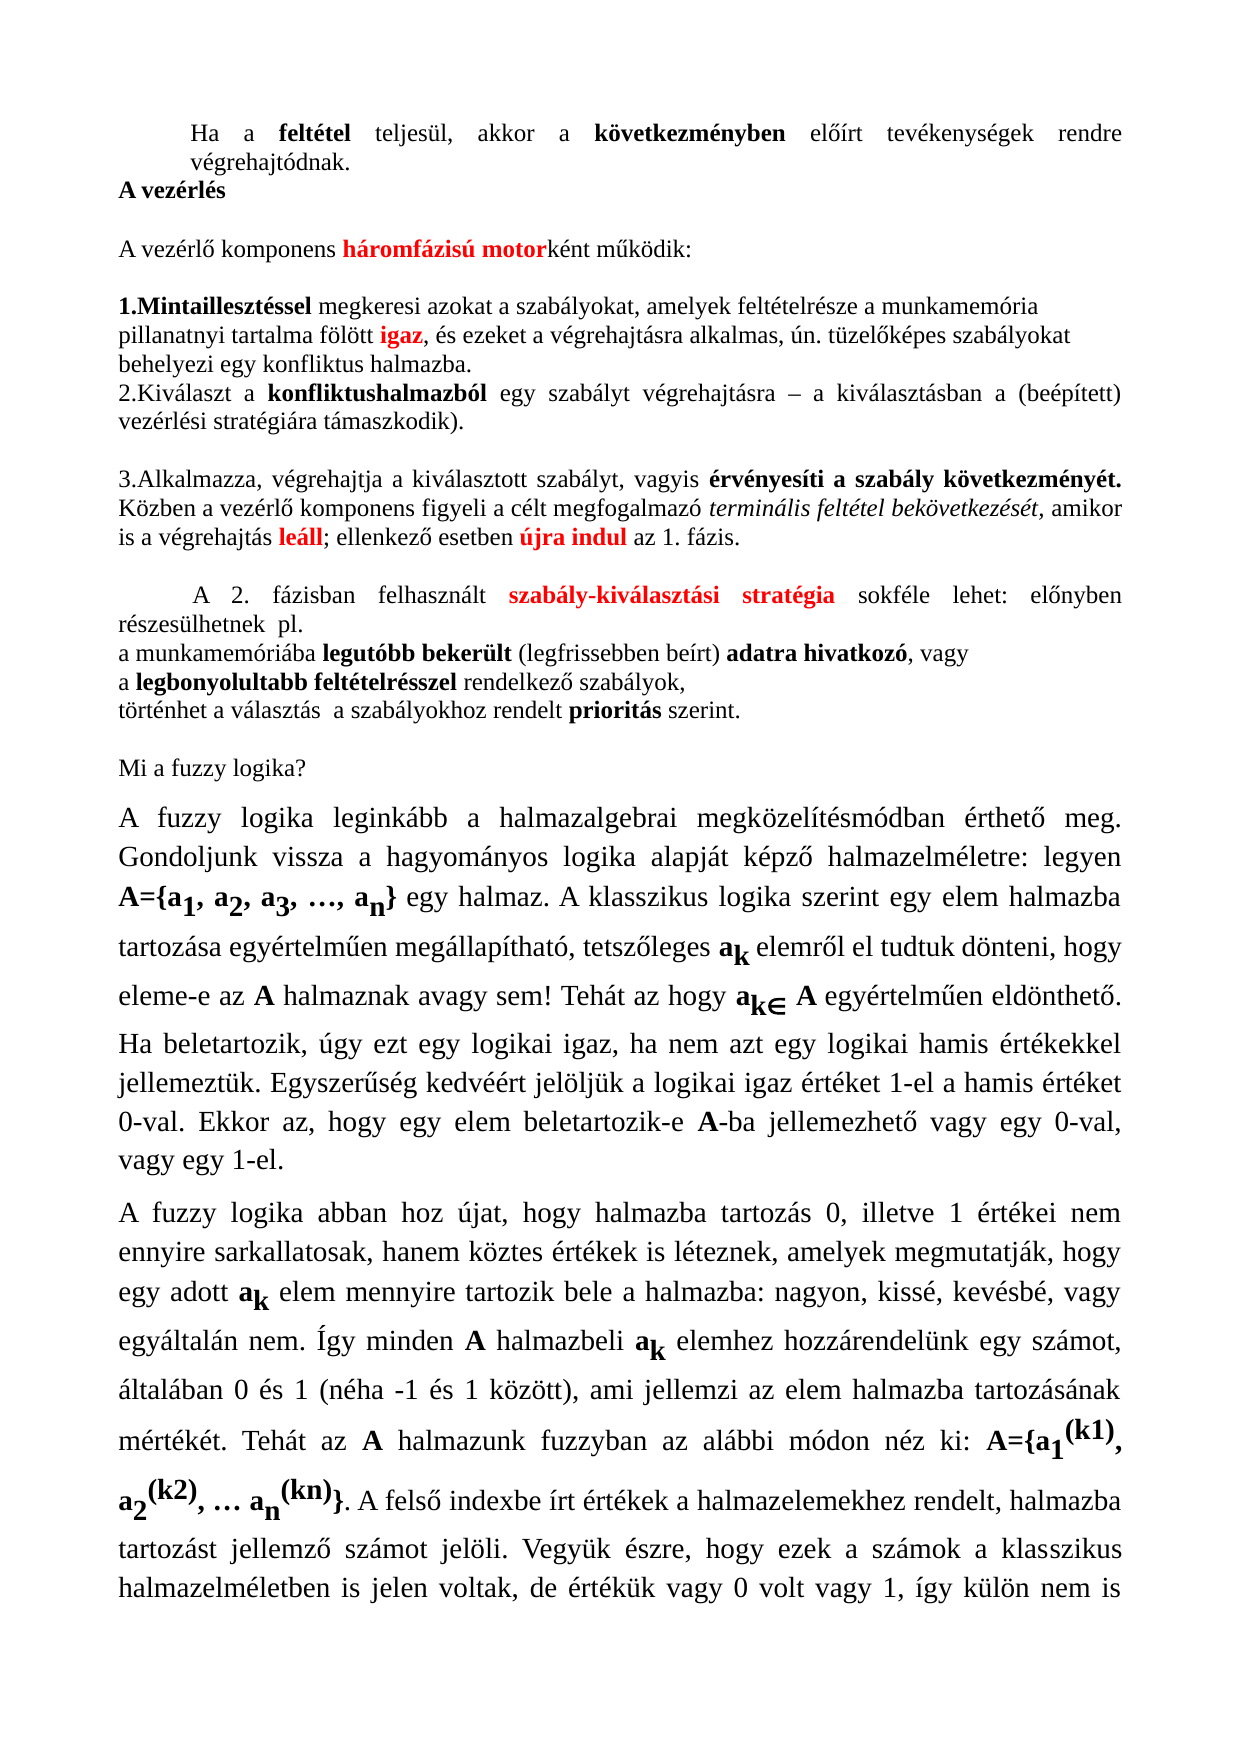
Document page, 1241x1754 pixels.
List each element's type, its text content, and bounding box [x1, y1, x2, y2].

text a munkamemóriába legutóbb bekerült (legfrissebben beírt) adatra hivatkozó, vagy [118, 638, 1122, 667]
text A vezérlő komponens háromfázisú motorként működik: [118, 234, 1122, 263]
text Ha a feltétel teljesül, akkor a következményben előírt tevékenységek rendre végrehajtódnak. [190, 118, 1122, 176]
text történhet a választás a szabályokhoz rendelt prioritás szerint. [118, 695, 1122, 724]
text 3.Alkalmazza, végrehajtja a kiválasztott szabályt, vagyis érvényesíti a szabály következményét. Közben a vezérlő komponens figyeli a célt megfogalmazó terminális feltétel bekövetkezését, amikor is a végrehajtás leáll; ellenkező esetben újra indul az 1. fázis. [118, 464, 1122, 551]
text A 2. fázisban felhasznált szabály-kiválasztási stratégia sokféle lehet: előnyben részesülhetnek pl. [118, 580, 1122, 638]
text Mi a fuzzy logika? [118, 753, 1122, 782]
text A fuzzy logika leginkább a halmazalgebrai megközelítésmódban érthető meg. Gondoljunk vissza a hagyományos logika alapját képző halmazelméletre: legyen A={a1, a2, a3, …, an} egy halmaz. A klasszikus logika szerint egy elem halmazba tartozása egyértelműen megállapítható, tetszőleges ak elemről el tudtuk dönteni, hogy eleme-e az A halmaznak avagy sem! Tehát az hogy akÎ A egyértelműen eldönthető. Ha beletartozik, úgy ezt egy logikai igaz, ha nem azt egy logikai hamis értékekkel jellemeztük. Egyszerűség kedvéért jelöljük a logikai igaz értéket 1-el a hamis értéket 0-val. Ekkor az, hogy egy elem beletartozik-e A-ba jellemezhető vagy egy 0-val, vagy egy 1-el. [118, 800, 1122, 1176]
text a legbonyolultabb feltételrésszel rendelkező szabályok, [118, 667, 1122, 695]
text 1.Mintaillesztéssel megkeresi azokat a szabályokat, amelyek feltételrésze a munkamemória pillanatnyi tartalma fölött igaz, és ezeket a végrehajtásra alkalmas, ún. tüzelőképes szabályokat behelyezi egy konfliktus halmazba. [118, 291, 1122, 378]
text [118, 1195, 1122, 1603]
text A vezérlés [118, 176, 1122, 204]
text 2.Kiválaszt a konfliktushalmazból egy szabályt végrehajtásra – a kiválasztásban a (beépített) vezérlési stratégiára támaszkodik). [118, 378, 1122, 435]
